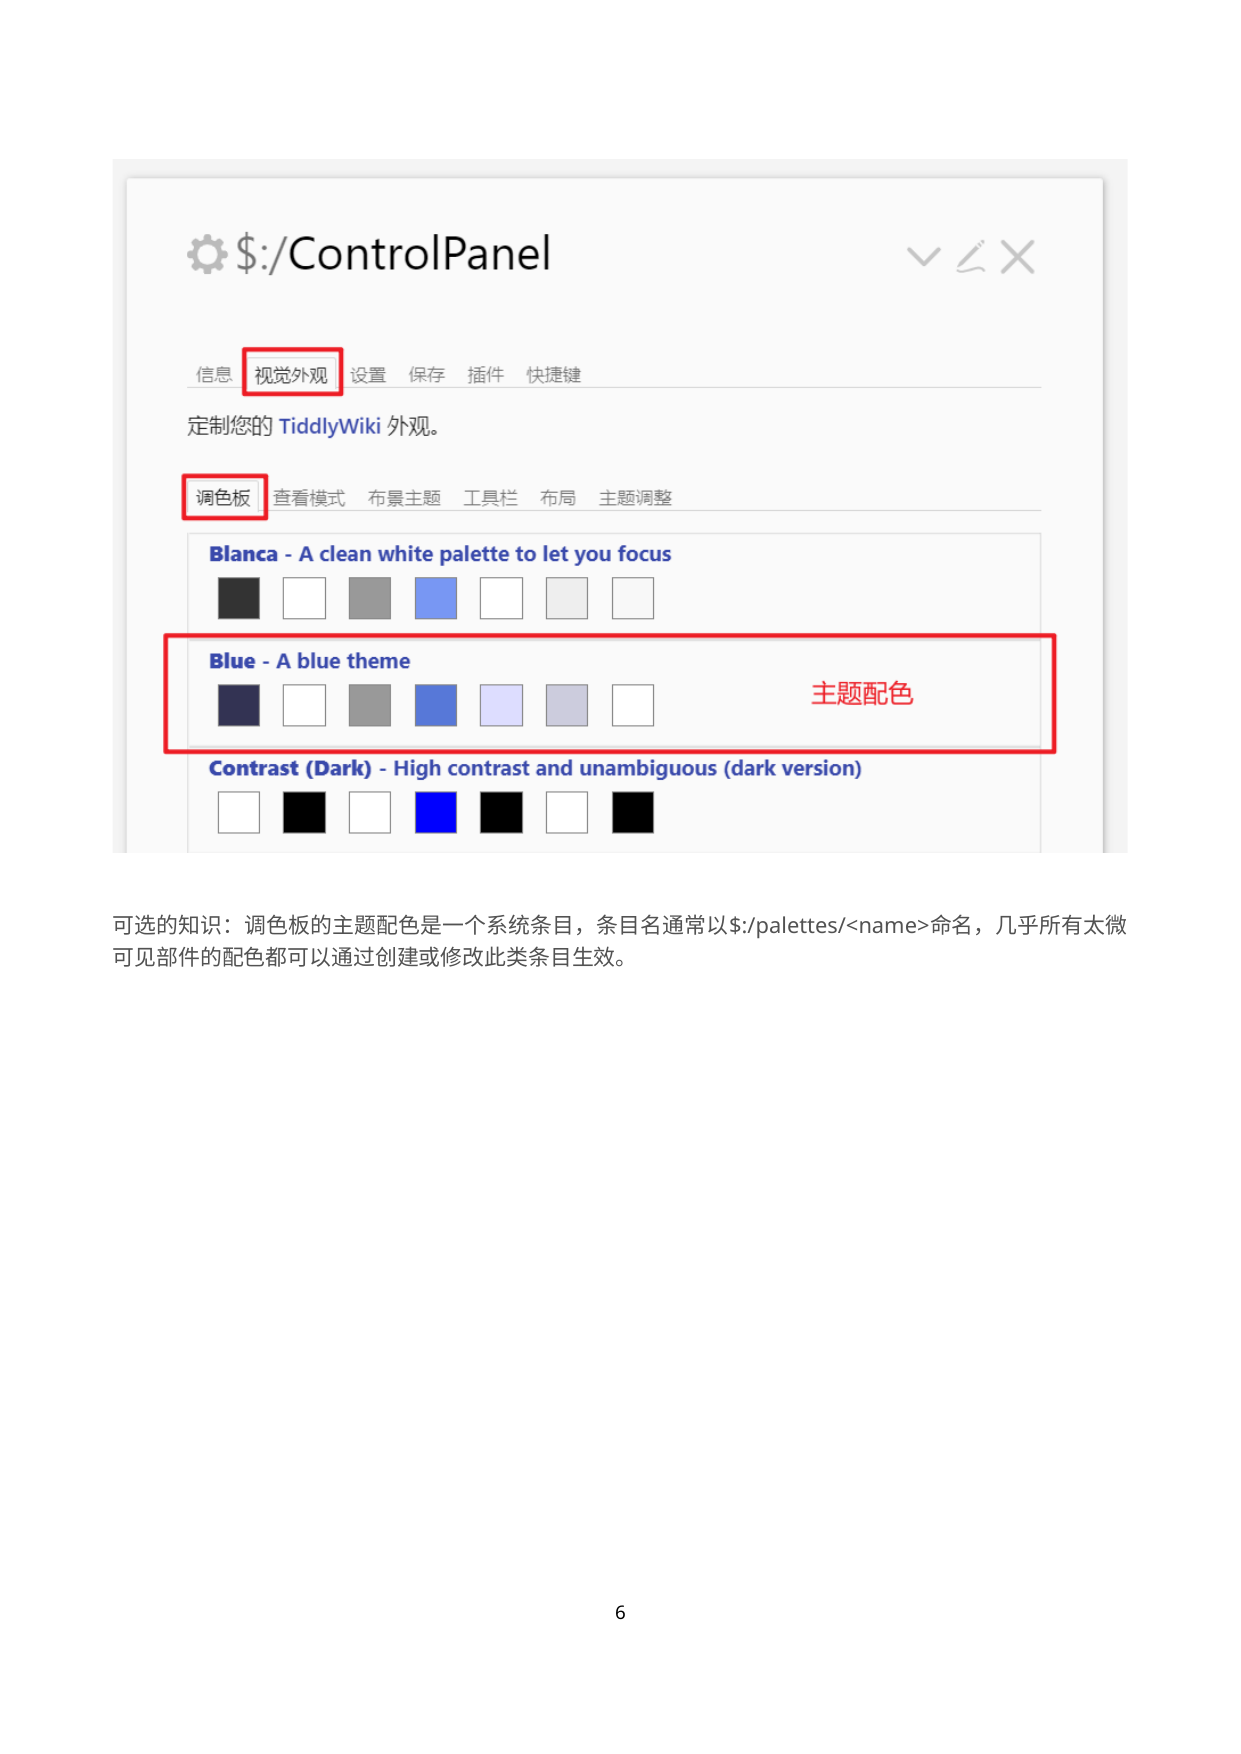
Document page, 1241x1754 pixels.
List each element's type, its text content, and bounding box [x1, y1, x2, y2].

text 可选的知识：调色板的主题配色是一个系统条目，条目名通常以$:/palettes/<name>命名，几乎所有太微可见部件的配色都可以通过创建或修改此类条目生效。 [112, 907, 1128, 972]
picture [112, 159, 1128, 853]
